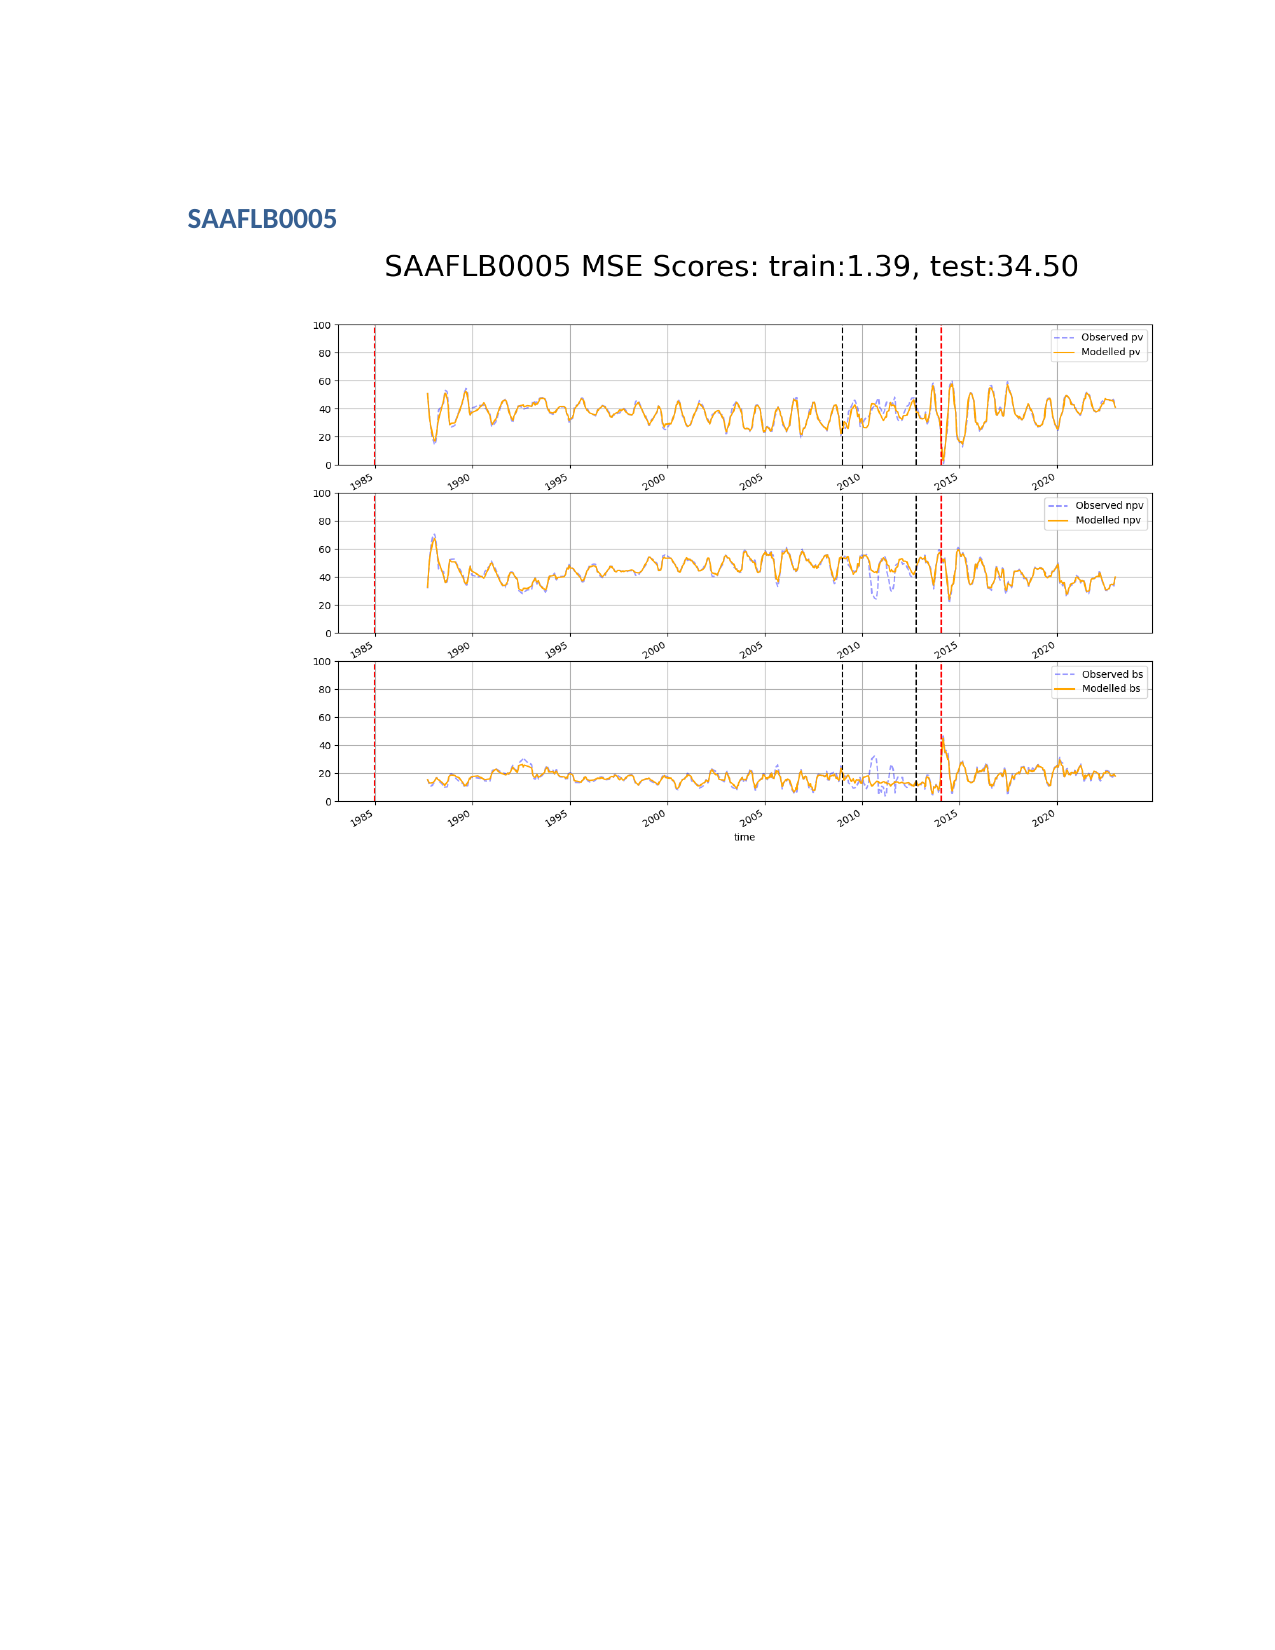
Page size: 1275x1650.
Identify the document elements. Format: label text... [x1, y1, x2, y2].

picture [206, 241, 1257, 941]
subtitle SAAFLB0005 [187, 200, 1087, 236]
